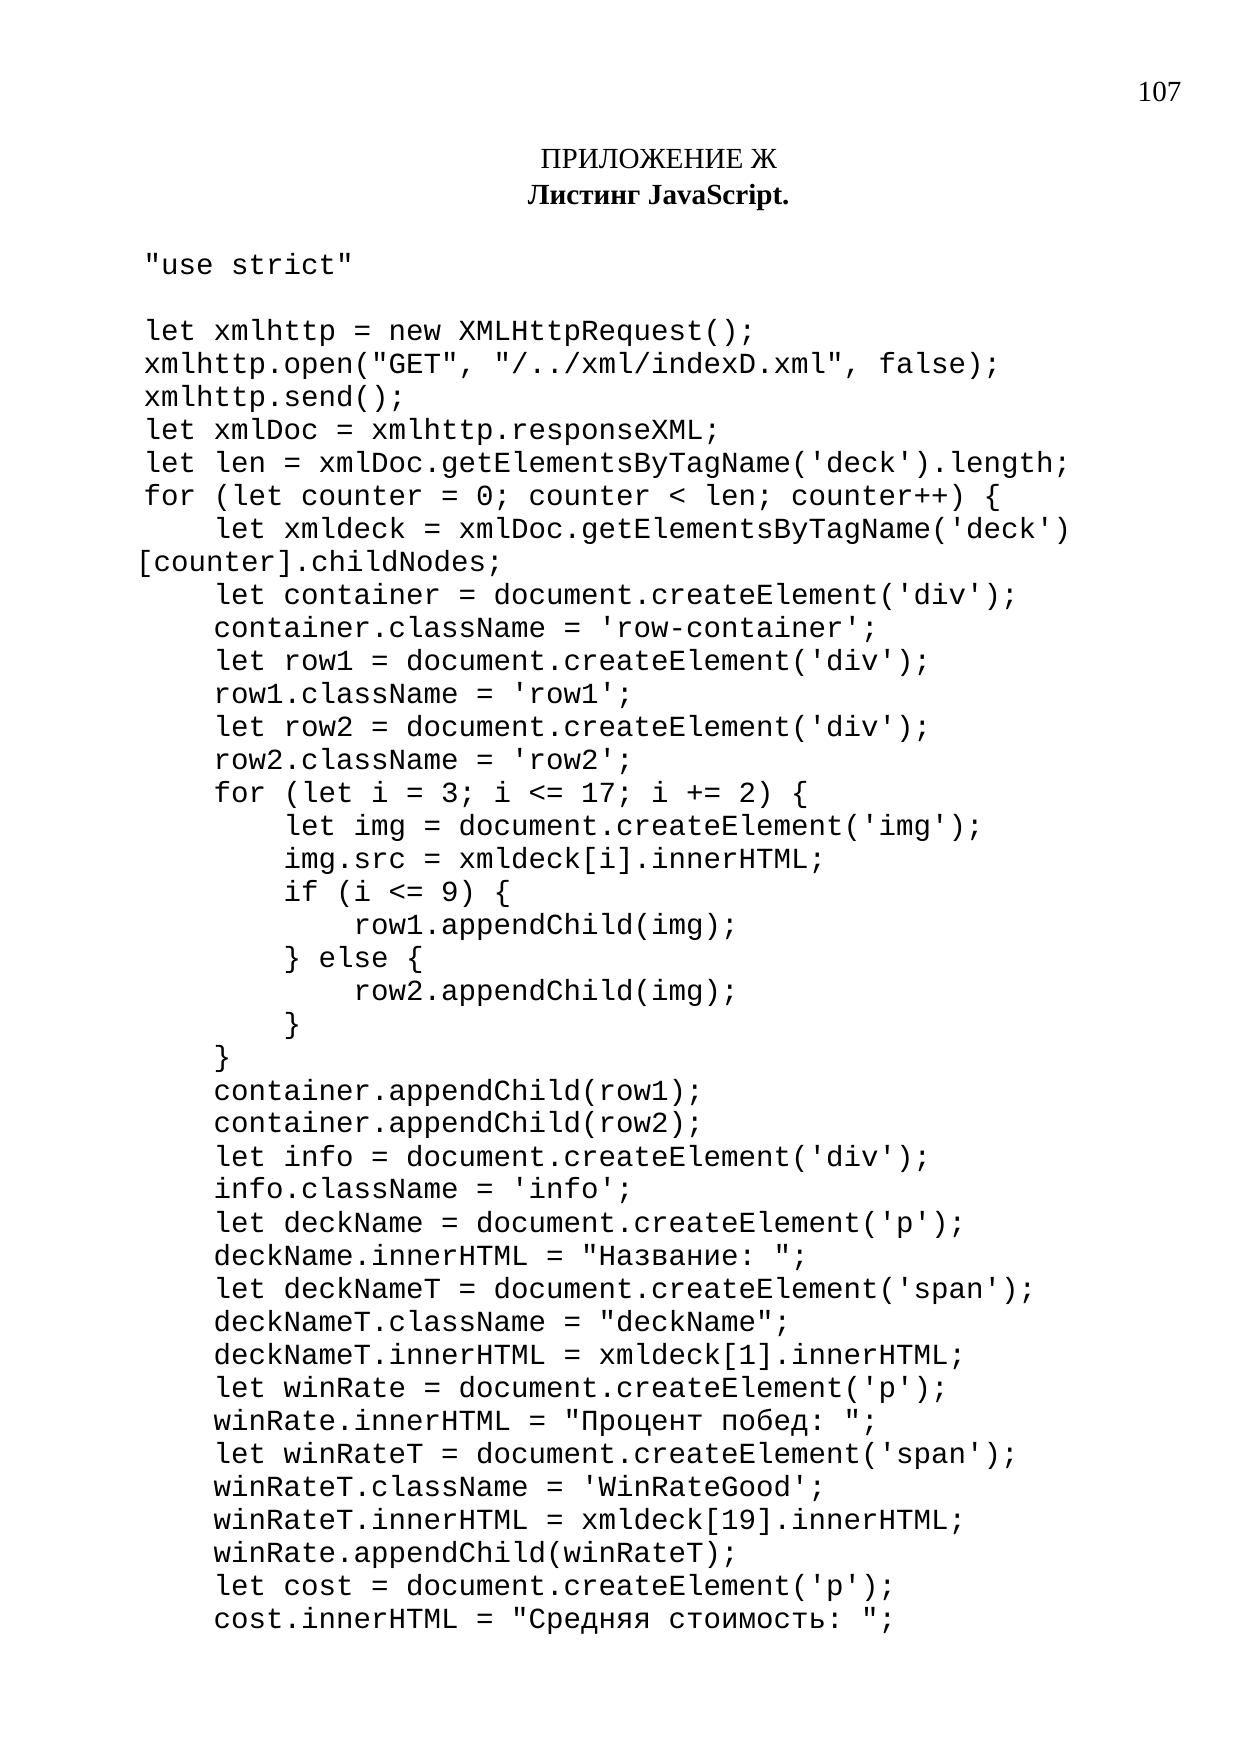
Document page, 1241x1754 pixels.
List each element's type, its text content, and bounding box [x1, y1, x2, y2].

text let len = xmlDoc.getElementsByTagName('deck').length; [136, 448, 1181, 481]
text let winRateT = document.createElement('span'); [136, 1439, 1181, 1472]
text row1.className = 'row1'; [136, 679, 1181, 712]
text let xmlhttp = new XMLHttpRequest(); [136, 316, 1181, 349]
text winRate.appendChild(winRateT); [136, 1538, 1181, 1571]
text let container = document.createElement('div'); [136, 580, 1181, 613]
text container.className = 'row-container'; [136, 613, 1181, 646]
text row2.className = 'row2'; [136, 745, 1181, 778]
text row1.appendChild(img); [136, 911, 1181, 943]
text let deckNameT = document.createElement('span'); [136, 1274, 1181, 1307]
text let info = document.createElement('div'); [136, 1142, 1181, 1175]
text container.appendChild(row2); [136, 1109, 1181, 1142]
text img.src = xmldeck[i].innerHTML; [136, 844, 1181, 877]
text let xmldeck = xmlDoc.getElementsByTagName('deck')[counter].childNodes; [136, 514, 1181, 580]
text if (i <= 9) { [136, 877, 1181, 911]
text cost.innerHTML = "Средняя стоимость: "; [136, 1604, 1181, 1637]
text xmlhttp.open("GET", "/../xml/indexD.xml", false); [136, 349, 1181, 382]
text let deckName = document.createElement('p'); [136, 1208, 1181, 1241]
text let img = document.createElement('img'); [136, 811, 1181, 844]
text let xmlDoc = xmlhttp.responseXML; [136, 415, 1181, 448]
text let cost = document.createElement('p'); [136, 1571, 1181, 1604]
text row2.appendChild(img); [136, 977, 1181, 1009]
text deckNameT.innerHTML = xmldeck[1].innerHTML; [136, 1340, 1181, 1373]
text deckNameT.className = "deckName"; [136, 1307, 1181, 1340]
text xmlhttp.send(); [136, 382, 1181, 415]
text info.className = 'info'; [136, 1175, 1181, 1208]
text let row2 = document.createElement('div'); [136, 712, 1181, 745]
text "use strict" [136, 250, 1181, 283]
text let winRate = document.createElement('p'); [136, 1373, 1181, 1406]
text let row1 = document.createElement('div'); [136, 646, 1181, 679]
text winRate.innerHTML = "Процент побед: "; [136, 1406, 1181, 1439]
text } [136, 1043, 1181, 1076]
text container.appendChild(row1); [136, 1076, 1181, 1109]
text } [136, 1009, 1181, 1043]
text } else { [136, 943, 1181, 977]
text deckName.innerHTML = "Название: "; [136, 1241, 1181, 1274]
text for (let counter = 0; counter < len; counter++) { [136, 481, 1181, 514]
text winRateT.innerHTML = xmldeck[19].innerHTML; [136, 1505, 1181, 1538]
text winRateT.className = 'WinRateGood'; [136, 1472, 1181, 1505]
text ПРИЛОЖЕНИЕ Ж Листинг JavaScript. [136, 141, 1181, 210]
text for (let i = 3; i <= 17; i += 2) { [136, 778, 1181, 811]
